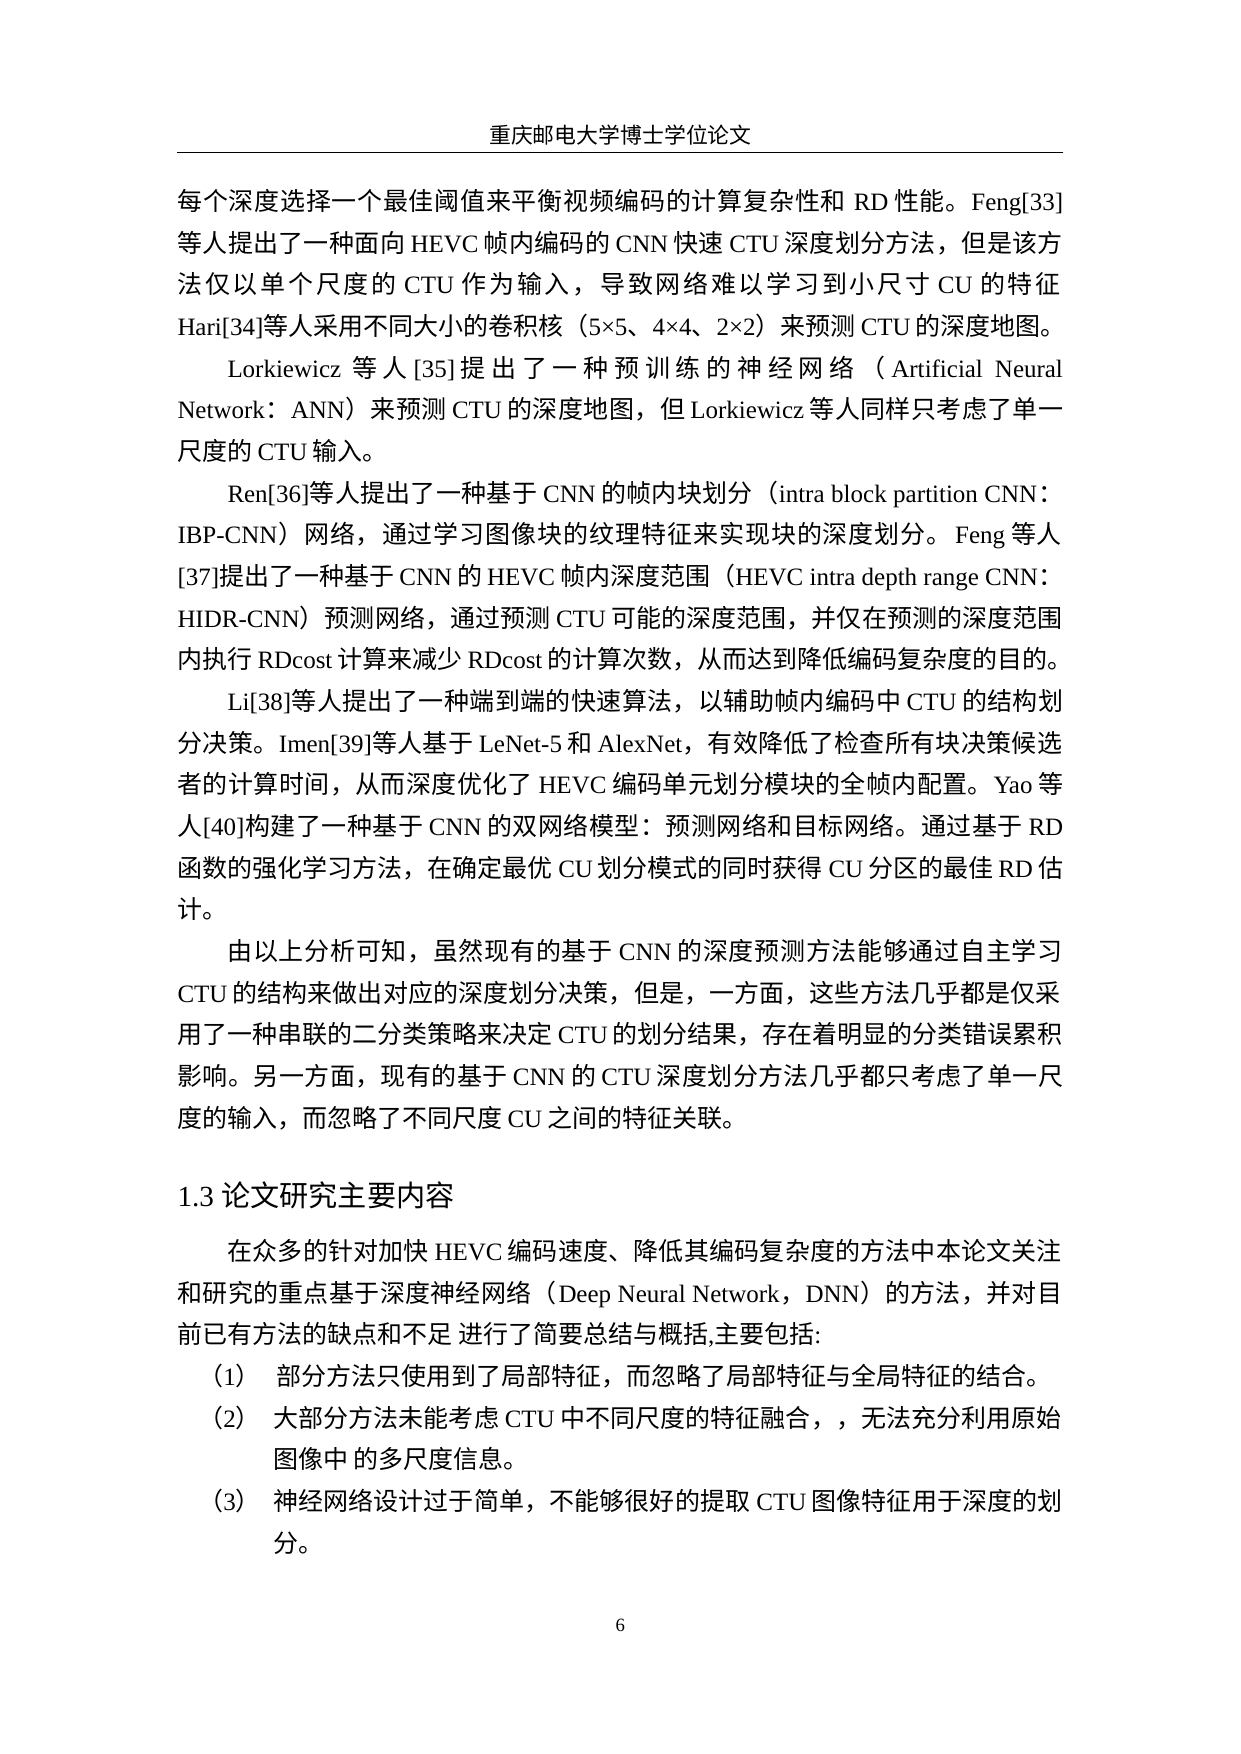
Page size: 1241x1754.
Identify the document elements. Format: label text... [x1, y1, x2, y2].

text 在众多的针对加快HEVC编码速度、降低其编码复杂度的方法中本论文关注和研究的重点基于深度神经网络（Deep Neural Network，DNN）的方法，并对目前已有方法的缺点和不足 进行了简要总结与概括,主要包括: [177, 1227, 1063, 1352]
text 由以上分析可知，虽然现有的基于CNN的深度预测方法能够通过自主学习CTU的结构来做出对应的深度划分决策，但是，一方面，这些方法几乎都是仅采用了一种串联的二分类策略来决定CTU的划分结果，存在着明显的分类错误累积影响。另一方面，现有的基于CNN的CTU深度划分方法几乎都只考虑了单一尺度的输入，而忽略了不同尺度CU之间的特征关联。 [177, 927, 1063, 1136]
text Lorkiewicz等人[35]提出了一种预训练的神经网络（Artificial Neural Network：ANN）来预测CTU的深度地图，但Lorkiewicz等人同样只考虑了单一尺度的CTU输入。 [177, 344, 1063, 469]
list 大部分方法未能考虑CTU中不同尺度的特征融合，，无法充分利用原始图像中 的多尺度信息。 [198, 1394, 1063, 1477]
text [177, 177, 1063, 344]
text Li[38]等人提出了一种端到端的快速算法，以辅助帧内编码中CTU的结构划分决策。Imen[39]等人基于LeNet-5和AlexNet，有效降低了检查所有块决策候选者的计算时间，从而深度优化了HEVC编码单元划分模块的全帧内配置。Yao等人[40]构建了一种基于CNN的双网络模型：预测网络和目标网络。通过基于RD函数的强化学习方法，在确定最优CU划分模式的同时获得CU分区的最佳RD估计。 [177, 677, 1063, 927]
text Ren[36]等人提出了一种基于CNN的帧内块划分（intra block partition CNN：IBP-CNN）网络，通过学习图像块的纹理特征来实现块的深度划分。Feng等人[37]提出了一种基于CNN的HEVC帧内深度范围（HEVC intra depth range CNN：HIDR-CNN）预测网络，通过预测CTU可能的深度范围，并仅在预测的深度范围内执行RDcost计算来减少RDcost的计算次数，从而达到降低编码复杂度的目的。 [177, 469, 1063, 677]
subtitle 论文研究主要内容 [177, 1173, 1063, 1215]
list 部分方法只使用到了局部特征，而忽略了局部特征与全局特征的结合。 [198, 1352, 1063, 1394]
list 神经网络设计过于简单，不能够很好的提取CTU图像特征用于深度的划分。 [198, 1477, 1063, 1561]
